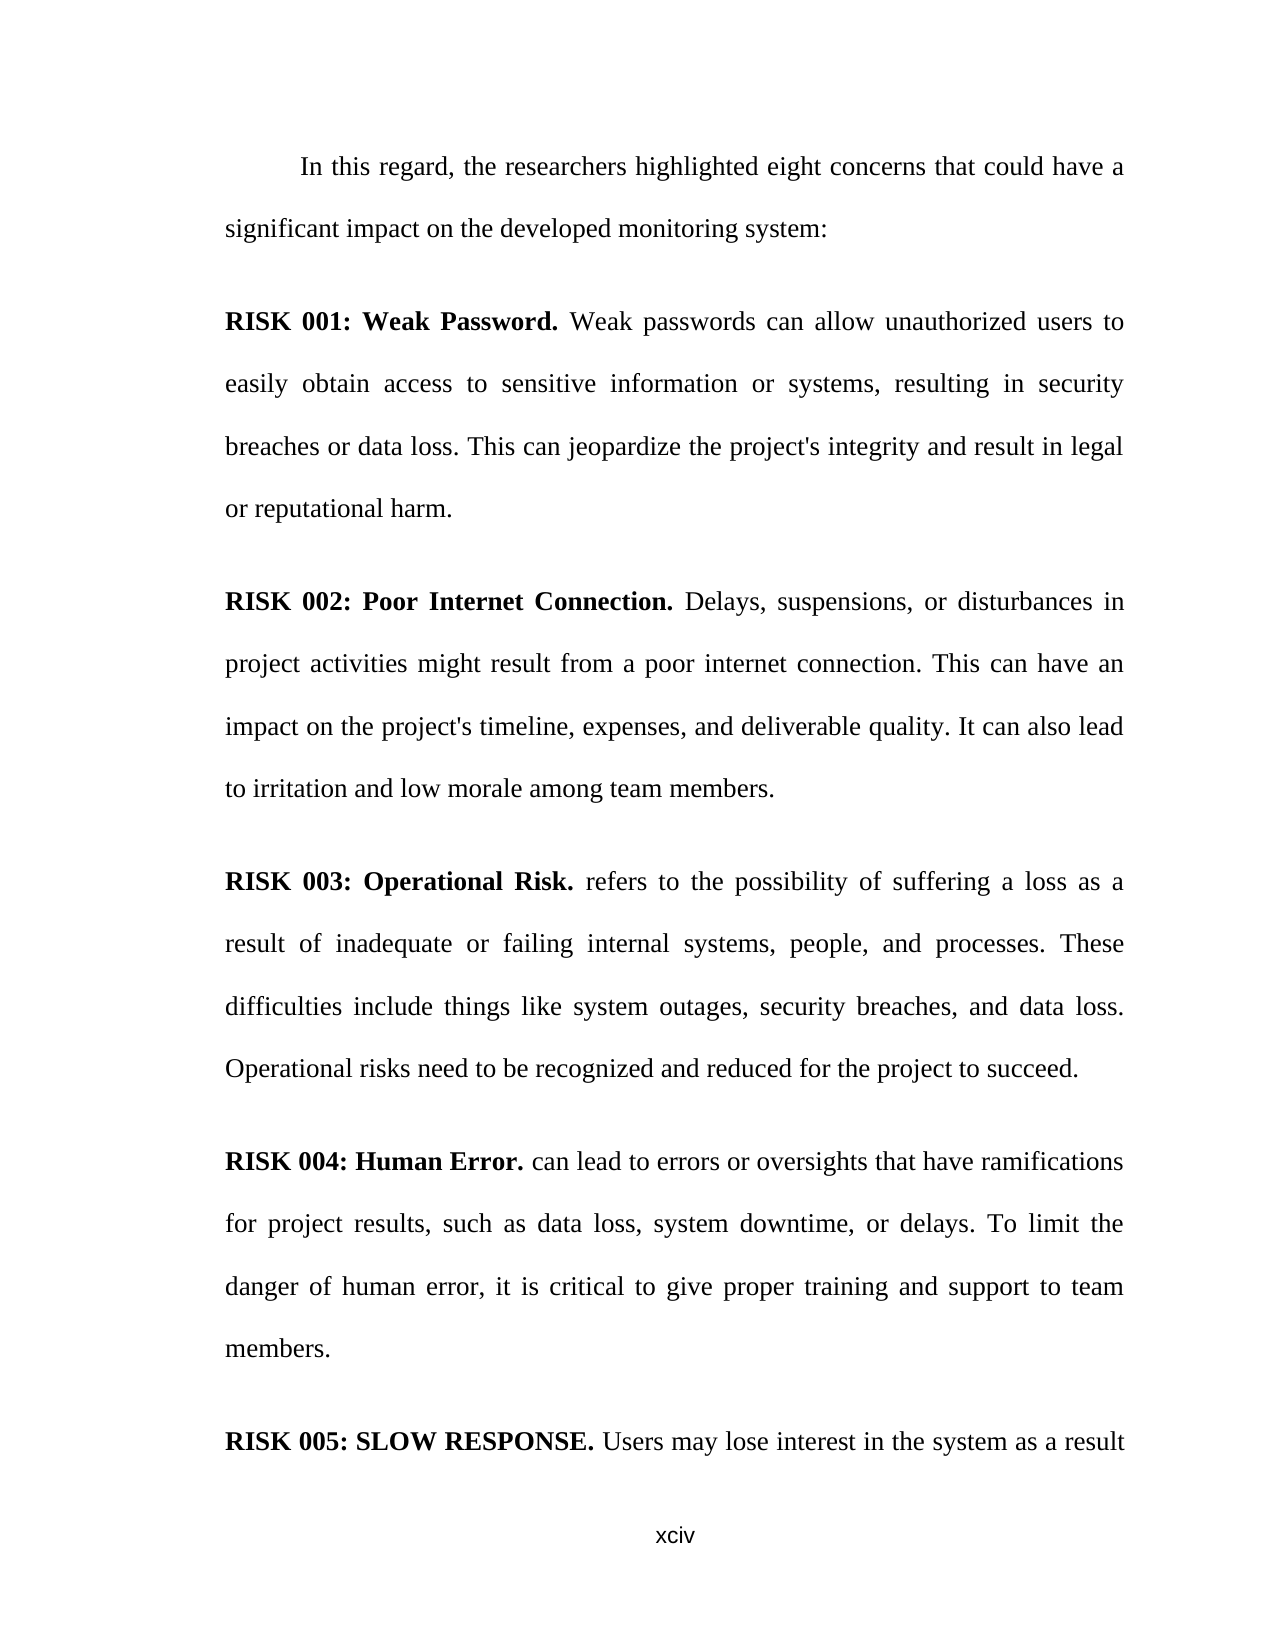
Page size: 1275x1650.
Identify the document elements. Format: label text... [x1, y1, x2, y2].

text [225, 1425, 1125, 1456]
text RISK 001: Weak Password. Weak passwords can allow unauthorized users to easily obtain access to sensitive information or systems, resulting in security breaches or data loss. This can jeopardize the project's integrity and result in legal or reputational harm. [225, 305, 1125, 523]
text RISK 002: Poor Internet Connection. Delays, suspensions, or disturbances in project activities might result from a poor internet connection. This can have an impact on the project's timeline, expenses, and deliverable quality. It can also lead to irritation and low morale among team members. [225, 585, 1125, 803]
text RISK 004: Human Error. can lead to errors or oversights that have ramifications for project results, such as data loss, system downtime, or delays. To limit the danger of human error, it is critical to give proper training and support to team members. [225, 1145, 1125, 1363]
text In this regard, the researchers highlighted eight concerns that could have a significant impact on the developed monitoring system: [225, 150, 1125, 243]
text RISK 003: Operational Risk. refers to the possibility of suffering a loss as a result of inadequate or failing internal systems, people, and processes. These difficulties include things like system outages, security breaches, and data loss. Operational risks need to be recognized and reduced for the project to succeed. [225, 865, 1125, 1083]
